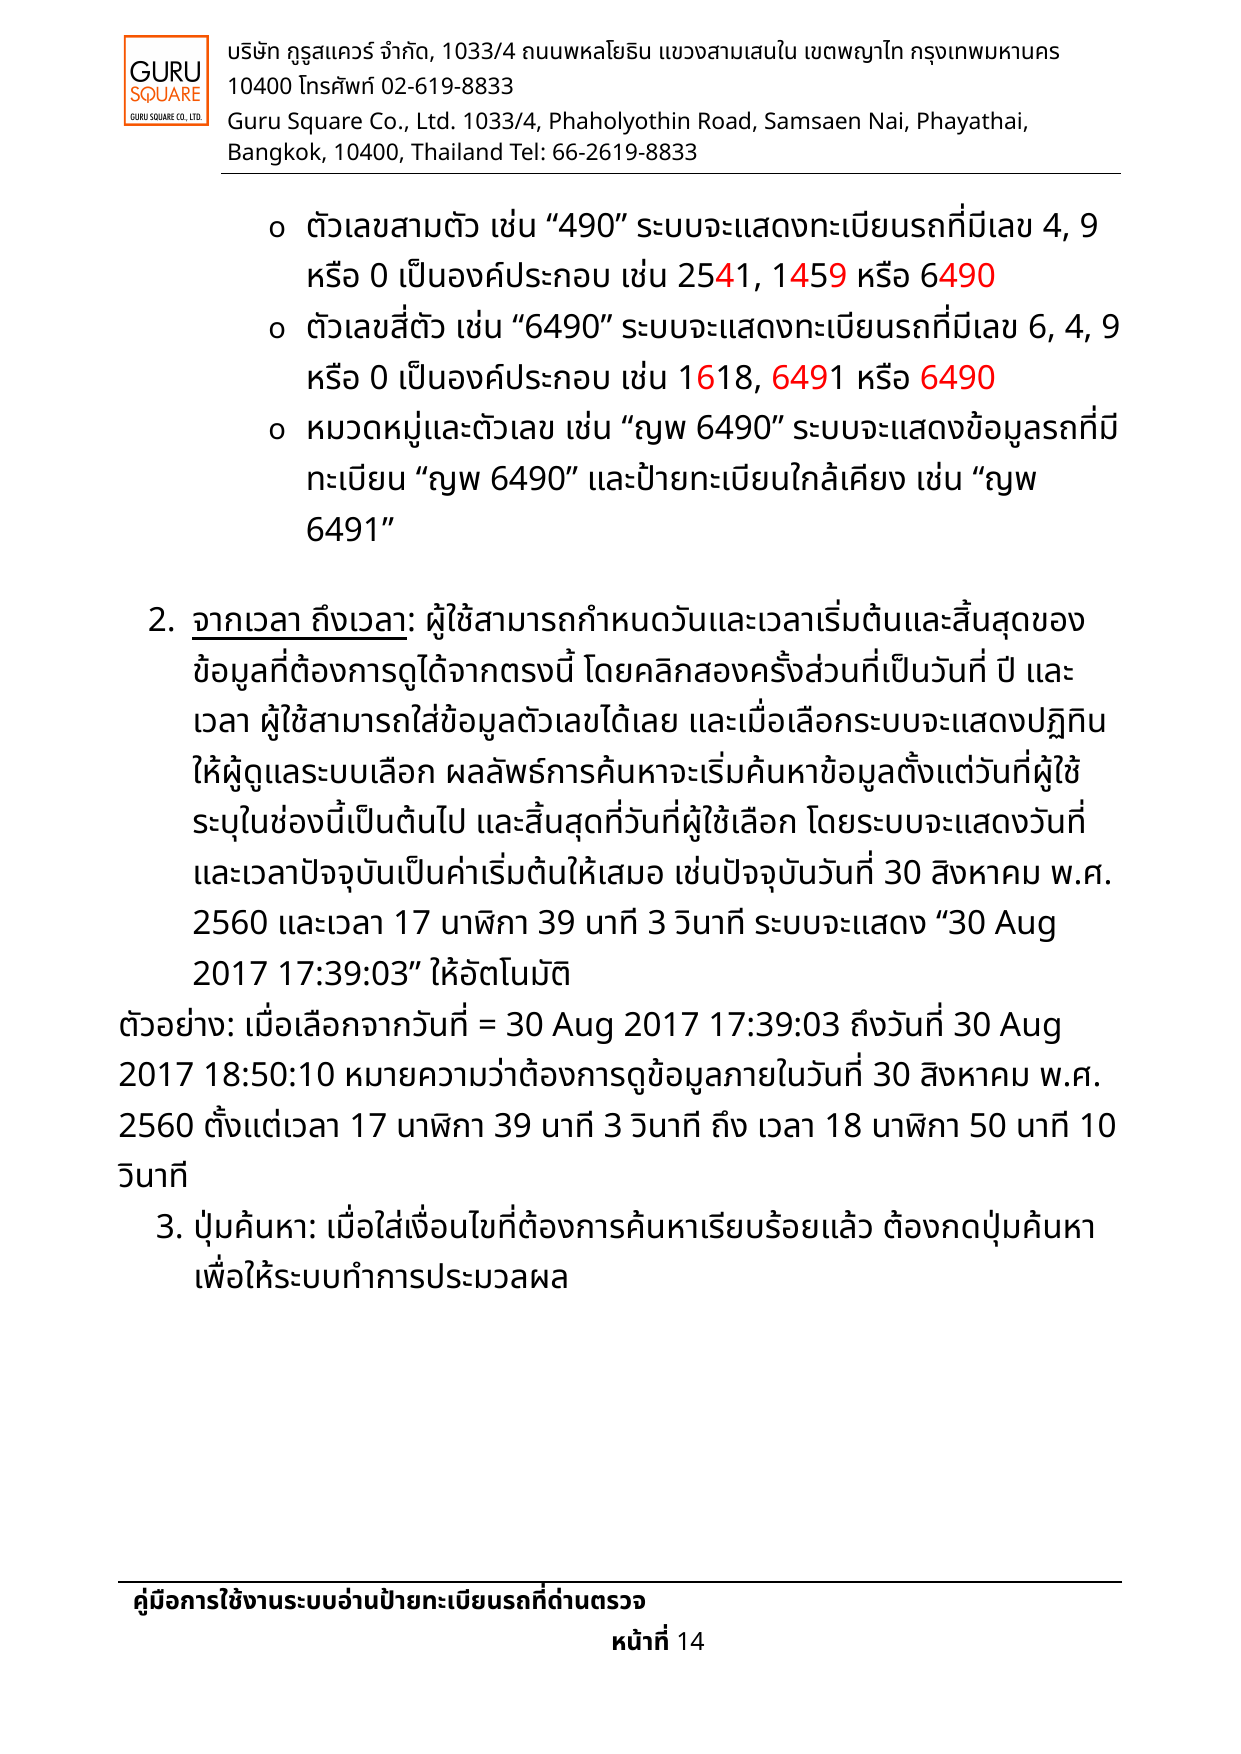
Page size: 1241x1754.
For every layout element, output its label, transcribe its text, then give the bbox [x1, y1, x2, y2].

list ปุ่มค้นหา: เมื่อใส่เงื่อนไขที่ต้องการค้นหาเรียบร้อยแล้ว ต้องกดปุ่มค้นหา เพื่อให้ระบบทำการประมวลผล [156, 1203, 1122, 1304]
list ตัวเลขสี่ตัว เช่น “6490” ระบบจะแสดงทะเบียนรถที่มีเลข 6, 4, 9 หรือ 0 เป็นองค์ประกอบ เช่น 1618, 6491 หรือ 6490 [268, 303, 1122, 404]
text ตัวอย่าง: เมื่อเลือกจากวันที่ = 30 Aug 2017 17:39:03 ถึงวันที่ 30 Aug 2017 18:50:10 หมายความว่าต้องการดูข้อมูลภายในวันที่ 30 สิงหาคม พ.ศ. 2560 ตั้งแต่เวลา 17 นาฬิกา 39 นาที 3 วินาที ถึง เวลา 18 นาฬิกา 50 นาที 10 วินาที [118, 1000, 1122, 1203]
list ตัวเลขสามตัว เช่น “490” ระบบจะแสดงทะเบียนรถที่มีเลข 4, 9 หรือ 0 เป็นองค์ประกอบ เช่น 2541, 1459 หรือ 6490 [268, 202, 1122, 303]
list หมวดหมู่และตัวเลข เช่น “ญพ 6490” ระบบจะแสดงข้อมูลรถที่มีทะเบียน “ญพ 6490” และป้ายทะเบียนใกล้เคียง เช่น “ญพ 6491” [268, 404, 1122, 551]
list จากเวลา ถึงเวลา: ผู้ใช้สามารถกำหนดวันและเวลาเริ่มต้นและสิ้นสุดของข้อมูลที่ต้องการดูได้จากตรงนี้ โดยคลิกสองครั้งส่วนที่เป็นวันที่ ปี และเวลา ผู้ใช้สามารถใส่ข้อมูลตัวเลขได้เลย และเมื่อเลือกระบบจะแสดงปฏิทินให้ผู้ดูแลระบบเลือก ผลลัพธ์การค้นหาจะเริ่มค้นหาข้อมูลตั้งแต่วันที่ผู้ใช้ระบุในช่องนี้เป็นต้นไป และสิ้นสุดที่วันที่ผู้ใช้เลือก โดยระบบจะแสดงวันที่และเวลาปัจจุบันเป็นค่าเริ่มต้นให้เสมอ เช่นปัจจุบันวันที่ 30 สิงหาคม พ.ศ. 2560 และเวลา 17 นาฬิกา 39 นาที 3 วินาที ระบบจะแสดง “30 Aug 2017 17:39:03” ให้อัตโนมัติ [148, 596, 1122, 1000]
picture [123, 35, 209, 126]
